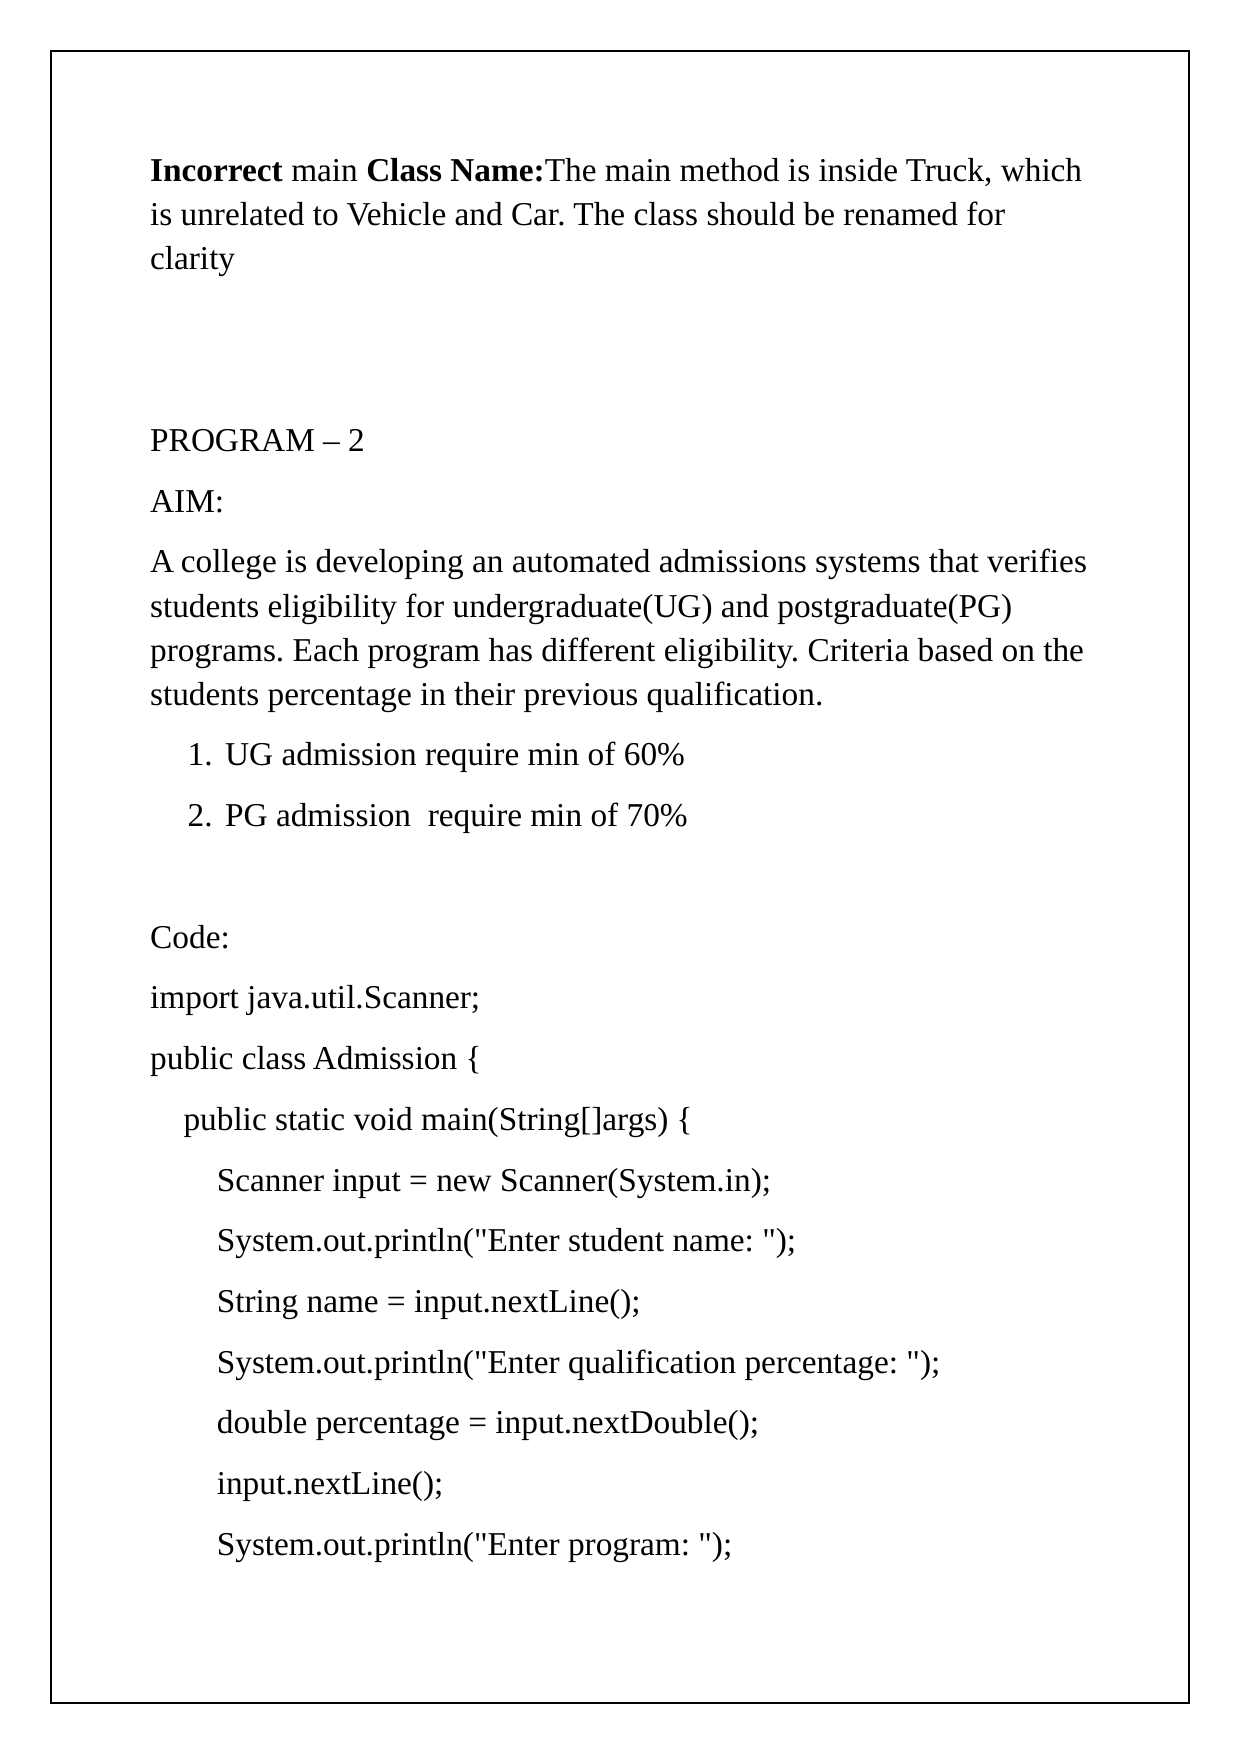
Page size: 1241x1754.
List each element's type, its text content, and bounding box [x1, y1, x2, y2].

text System.out.println("Enter student name: "); [150, 1221, 1090, 1259]
text input.nextLine(); [150, 1463, 1090, 1502]
text Scanner input = new Scanner(System.in); [150, 1160, 1090, 1198]
list UG admission require min of 60% [187, 735, 1090, 773]
text AIM: [150, 481, 1090, 519]
text import java.util.Scanner; [150, 978, 1090, 1016]
list PG admission require min of 70% [187, 795, 1090, 834]
text A college is developing an automated admissions systems that verifies students eligibility for undergraduate(UG) and postgraduate(PG) programs. Each program has different eligibility. Criteria based on the students percentage in their previous qualification. [150, 542, 1090, 712]
text System.out.println("Enter qualification percentage: "); [150, 1342, 1090, 1380]
text System.out.println("Enter program: "); [150, 1524, 1090, 1562]
text public class Admission { [150, 1038, 1090, 1077]
text Incorrect main Class Name:The main method is inside Truck, which is unrelated to Vehicle and Car. The class should be renamed for clarity [150, 150, 1090, 276]
text double percentage = input.nextDouble(); [150, 1403, 1090, 1441]
text PROGRAM – 2 [150, 420, 1090, 459]
text String name = input.nextLine(); [150, 1281, 1090, 1319]
text public static void main(String[]args) { [150, 1099, 1090, 1137]
text Code: [150, 917, 1090, 955]
